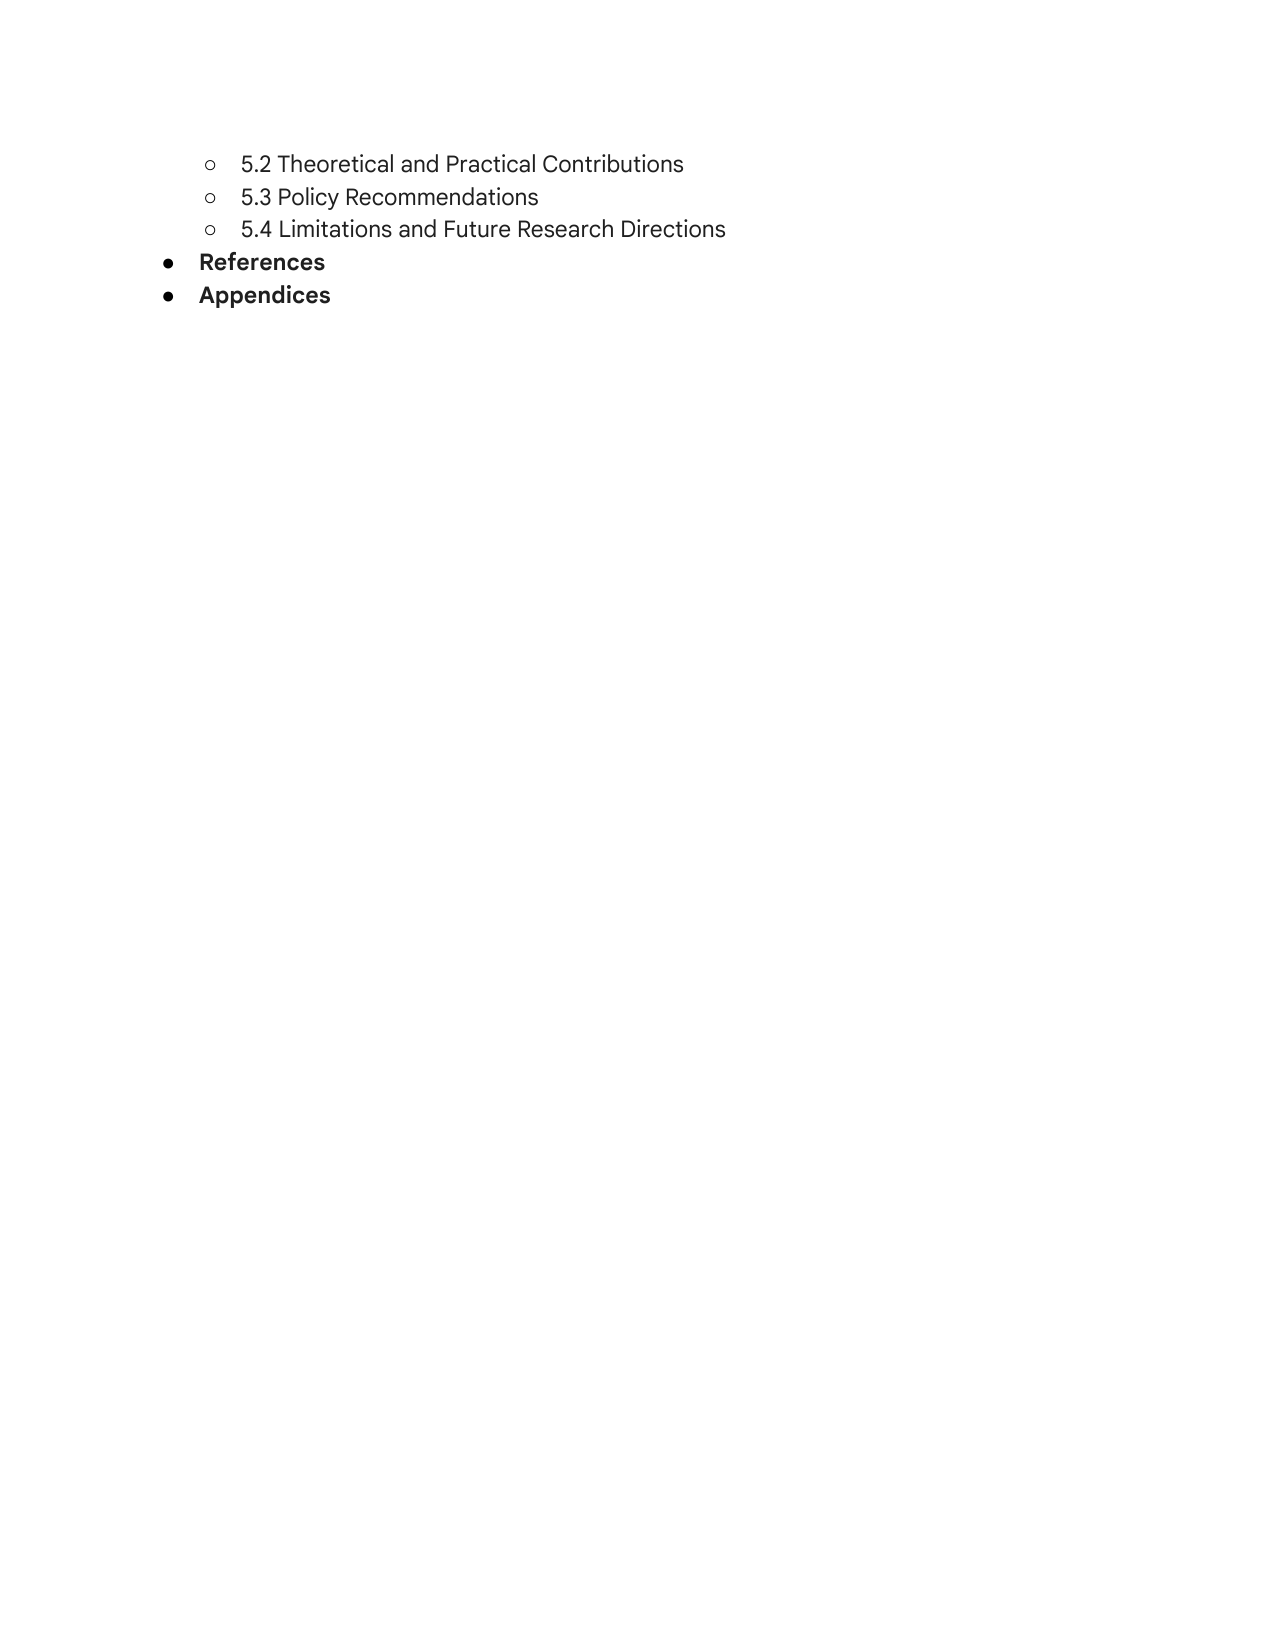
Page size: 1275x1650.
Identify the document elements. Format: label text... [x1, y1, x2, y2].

list Appendices [161, 281, 1125, 309]
list 5.4 Limitations and Future Research Directions [203, 215, 1125, 244]
list 5.3 Policy Recommendations [203, 183, 1125, 211]
list References [161, 248, 1125, 277]
list 5.2 Theoretical and Practical Contributions [203, 150, 1125, 179]
